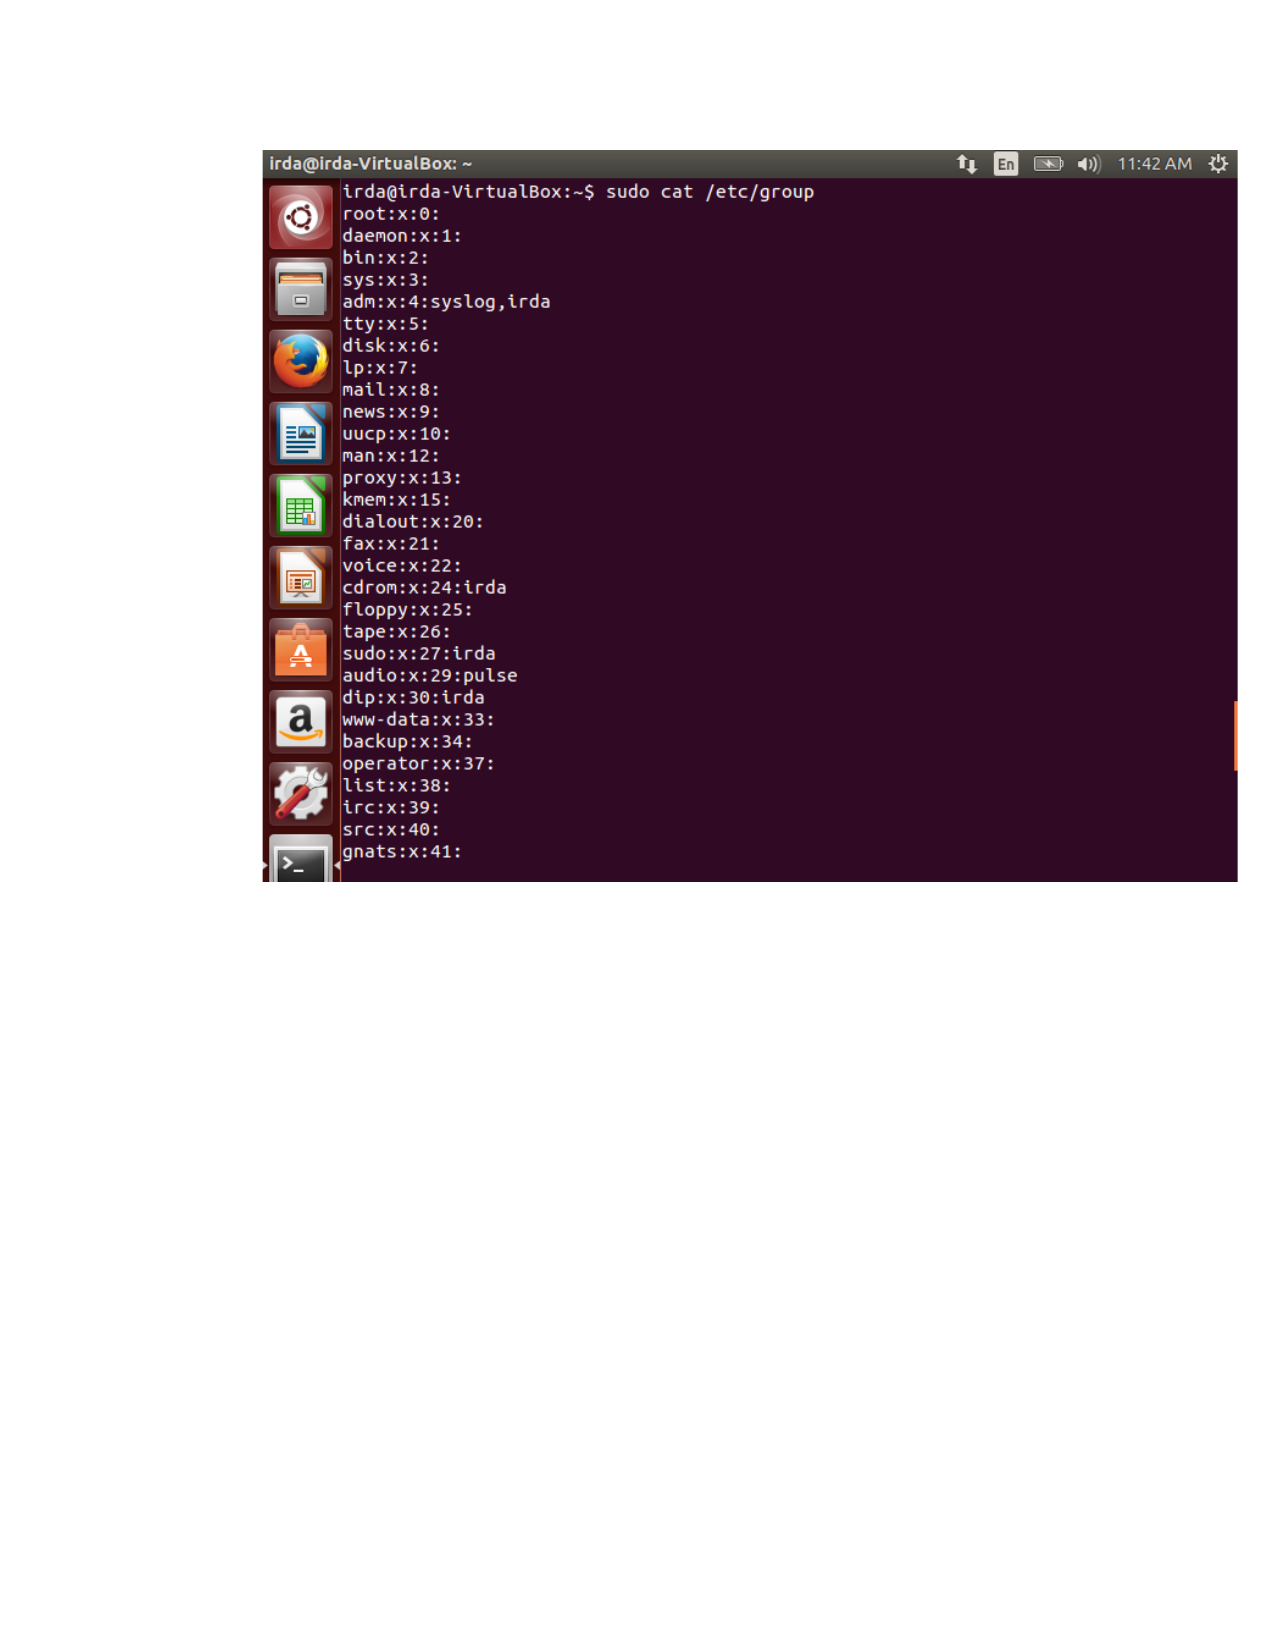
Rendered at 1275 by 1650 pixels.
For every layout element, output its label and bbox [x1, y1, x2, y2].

picture [262, 150, 1238, 882]
